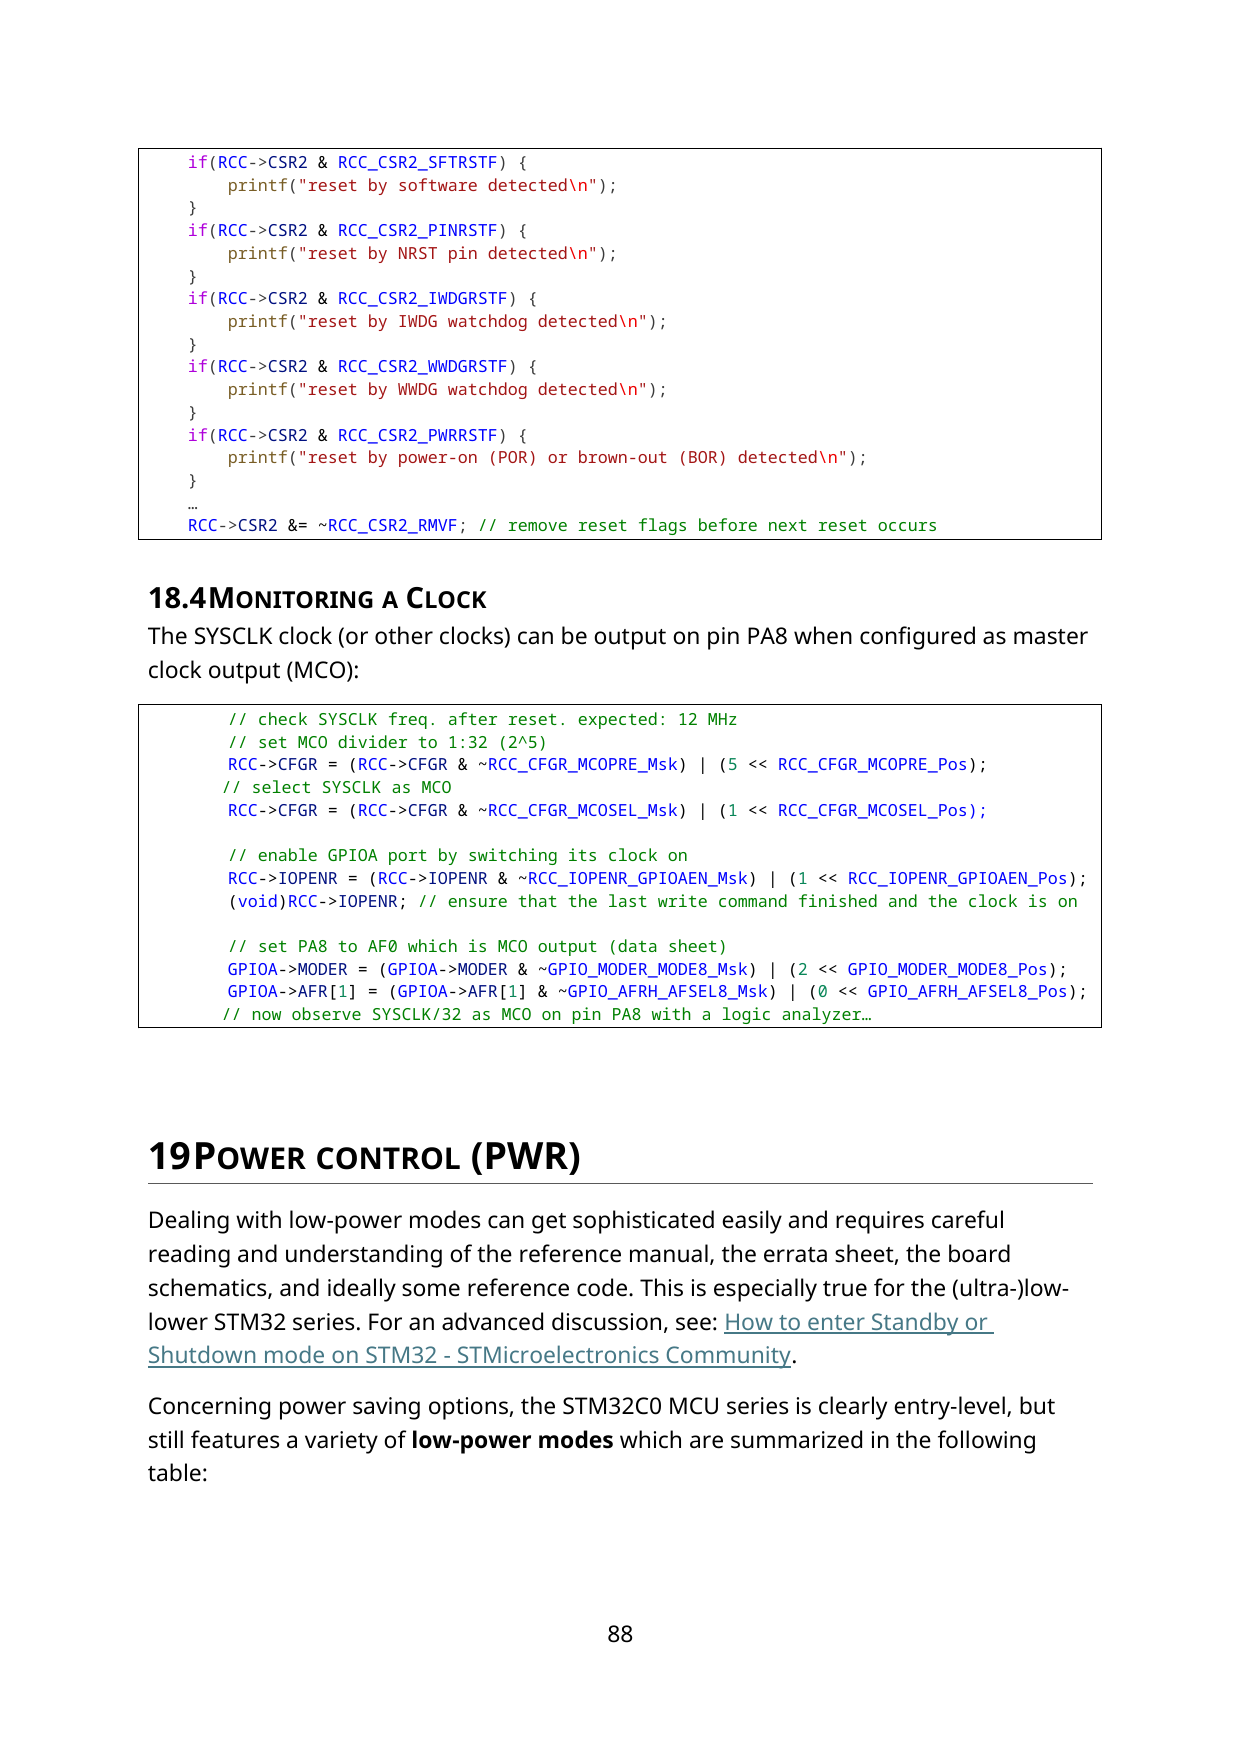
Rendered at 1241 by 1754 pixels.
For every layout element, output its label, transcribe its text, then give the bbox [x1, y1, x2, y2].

text GPIOA->MODER = (GPIOA->MODER & ~GPIO_MODER_MODE8_Msk) | (2 << GPIO_MODER_MODE8_Pos); [148, 957, 1093, 980]
text printf("reset by NRST pin detected\n"); [148, 242, 1093, 264]
text … [148, 491, 1093, 511]
text if(RCC->CSR2 & RCC_CSR2_PINRSTF) { [148, 219, 1093, 242]
text } [148, 332, 1093, 355]
text // set PA8 to AF0 which is MCO output (data sheet) [148, 934, 1093, 957]
text // now observe SYSCLK/32 as MCO on pin PA8 with a logic analyzer… [139, 999, 1101, 1027]
text // check SYSCLK freq. after reset. expected: 12 MHz [139, 705, 1101, 730]
text (void)RCC->IOPENR; // ensure that the last write command finished and the clock is on [148, 889, 1093, 912]
text RCC->CFGR = (RCC->CFGR & ~RCC_CFGR_MCOSEL_Msk) | (1 << RCC_CFGR_MCOSEL_Pos); [148, 798, 1093, 821]
text if(RCC->CSR2 & RCC_CSR2_PWRRSTF) { [148, 423, 1093, 446]
text // select SYSCLK as MCO [148, 776, 1093, 798]
text // enable GPIOA port by switching its clock on [148, 844, 1093, 866]
text // set MCO divider to 1:32 (2^5) [148, 730, 1093, 753]
text RCC->CFGR = (RCC->CFGR & ~RCC_CFGR_MCOPRE_Msk) | (5 << RCC_CFGR_MCOPRE_Pos); [148, 753, 1093, 776]
subtitle Monitoring a Clock [148, 577, 1093, 617]
text RCC->CSR2 &= ~RCC_CSR2_RMVF; // remove reset flags before next reset occurs [139, 511, 1101, 539]
text The SYSCLK clock (or other clocks) can be output on pin PA8 when configured as master clock output (MCO): [148, 620, 1093, 685]
text } [148, 264, 1093, 287]
subtitle Power control (PWR) [148, 1129, 1093, 1183]
text printf("reset by WWDG watchdog detected\n"); [148, 378, 1093, 401]
text printf("reset by software detected\n"); [148, 173, 1093, 196]
text if(RCC->CSR2 & RCC_CSR2_WWDGRSTF) { [148, 355, 1093, 378]
text if(RCC->CSR2 & RCC_CSR2_IWDGRSTF) { [148, 287, 1093, 310]
text Dealing with low-power modes can get sophisticated easily and requires careful reading and understanding of the reference manual, the errata sheet, the board schematics, and ideally some reference code. This is especially true for the (ultra-)low-lower STM32 series. For an advanced discussion, see: How to enter Standby or Shutdown mode on STM32 - STMicroelectronics Community. [148, 1204, 1093, 1371]
text printf("reset by power-on (POR) or brown-out (BOR) detected\n"); [148, 446, 1093, 469]
text Concerning power saving options, the STM32C0 MCU series is clearly entry-level, but still features a variety of low-power modes which are summarized in the following table: [148, 1390, 1093, 1489]
text } [148, 196, 1093, 219]
text GPIOA->AFR[1] = (GPIOA->AFR[1] & ~GPIO_AFRH_AFSEL8_Msk) | (0 << GPIO_AFRH_AFSEL8_Pos); [148, 980, 1093, 999]
text } [148, 469, 1093, 491]
text RCC->IOPENR = (RCC->IOPENR & ~RCC_IOPENR_GPIOAEN_Msk) | (1 << RCC_IOPENR_GPIOAEN_Pos); [148, 866, 1093, 889]
text } [148, 401, 1093, 423]
text printf("reset by IWDG watchdog detected\n"); [148, 310, 1093, 332]
text if(RCC->CSR2 & RCC_CSR2_SFTRSTF) { [139, 149, 1101, 173]
